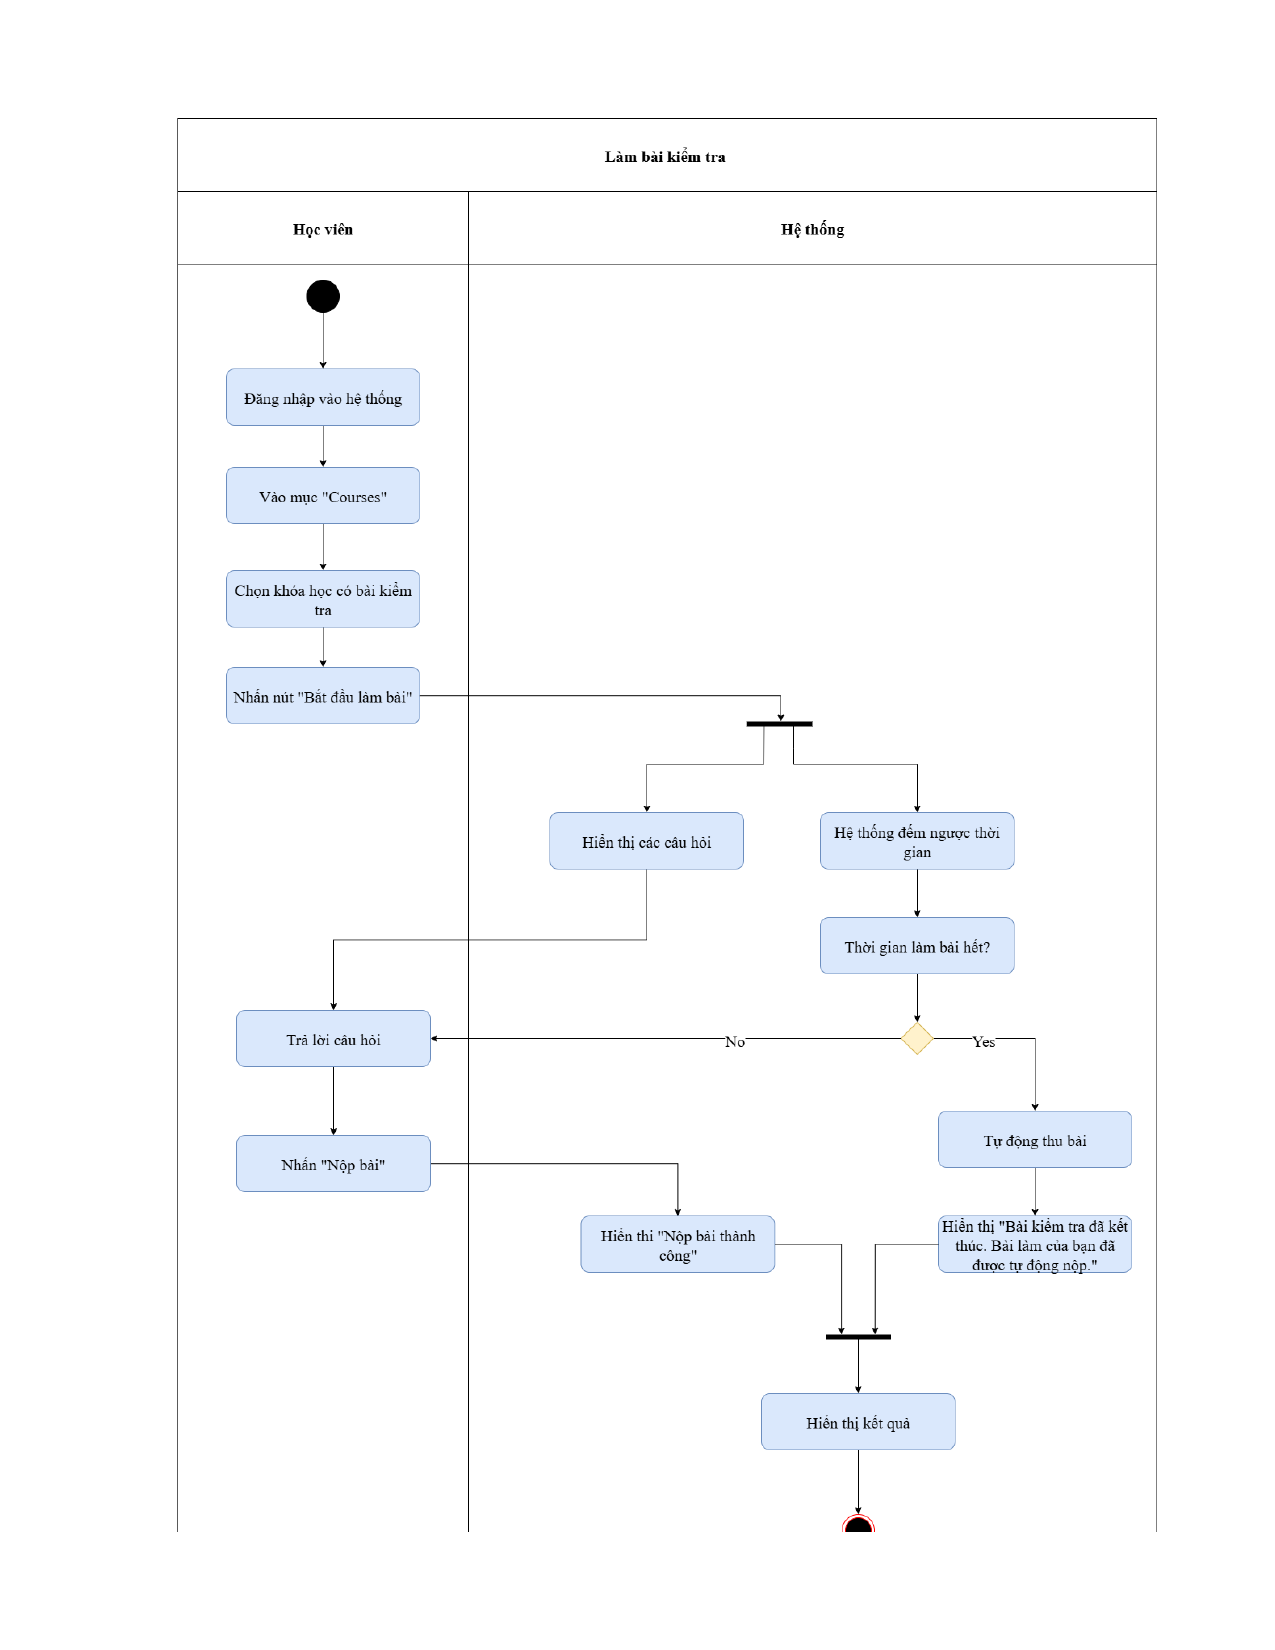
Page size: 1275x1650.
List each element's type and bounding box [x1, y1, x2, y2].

picture [177, 118, 1157, 1532]
